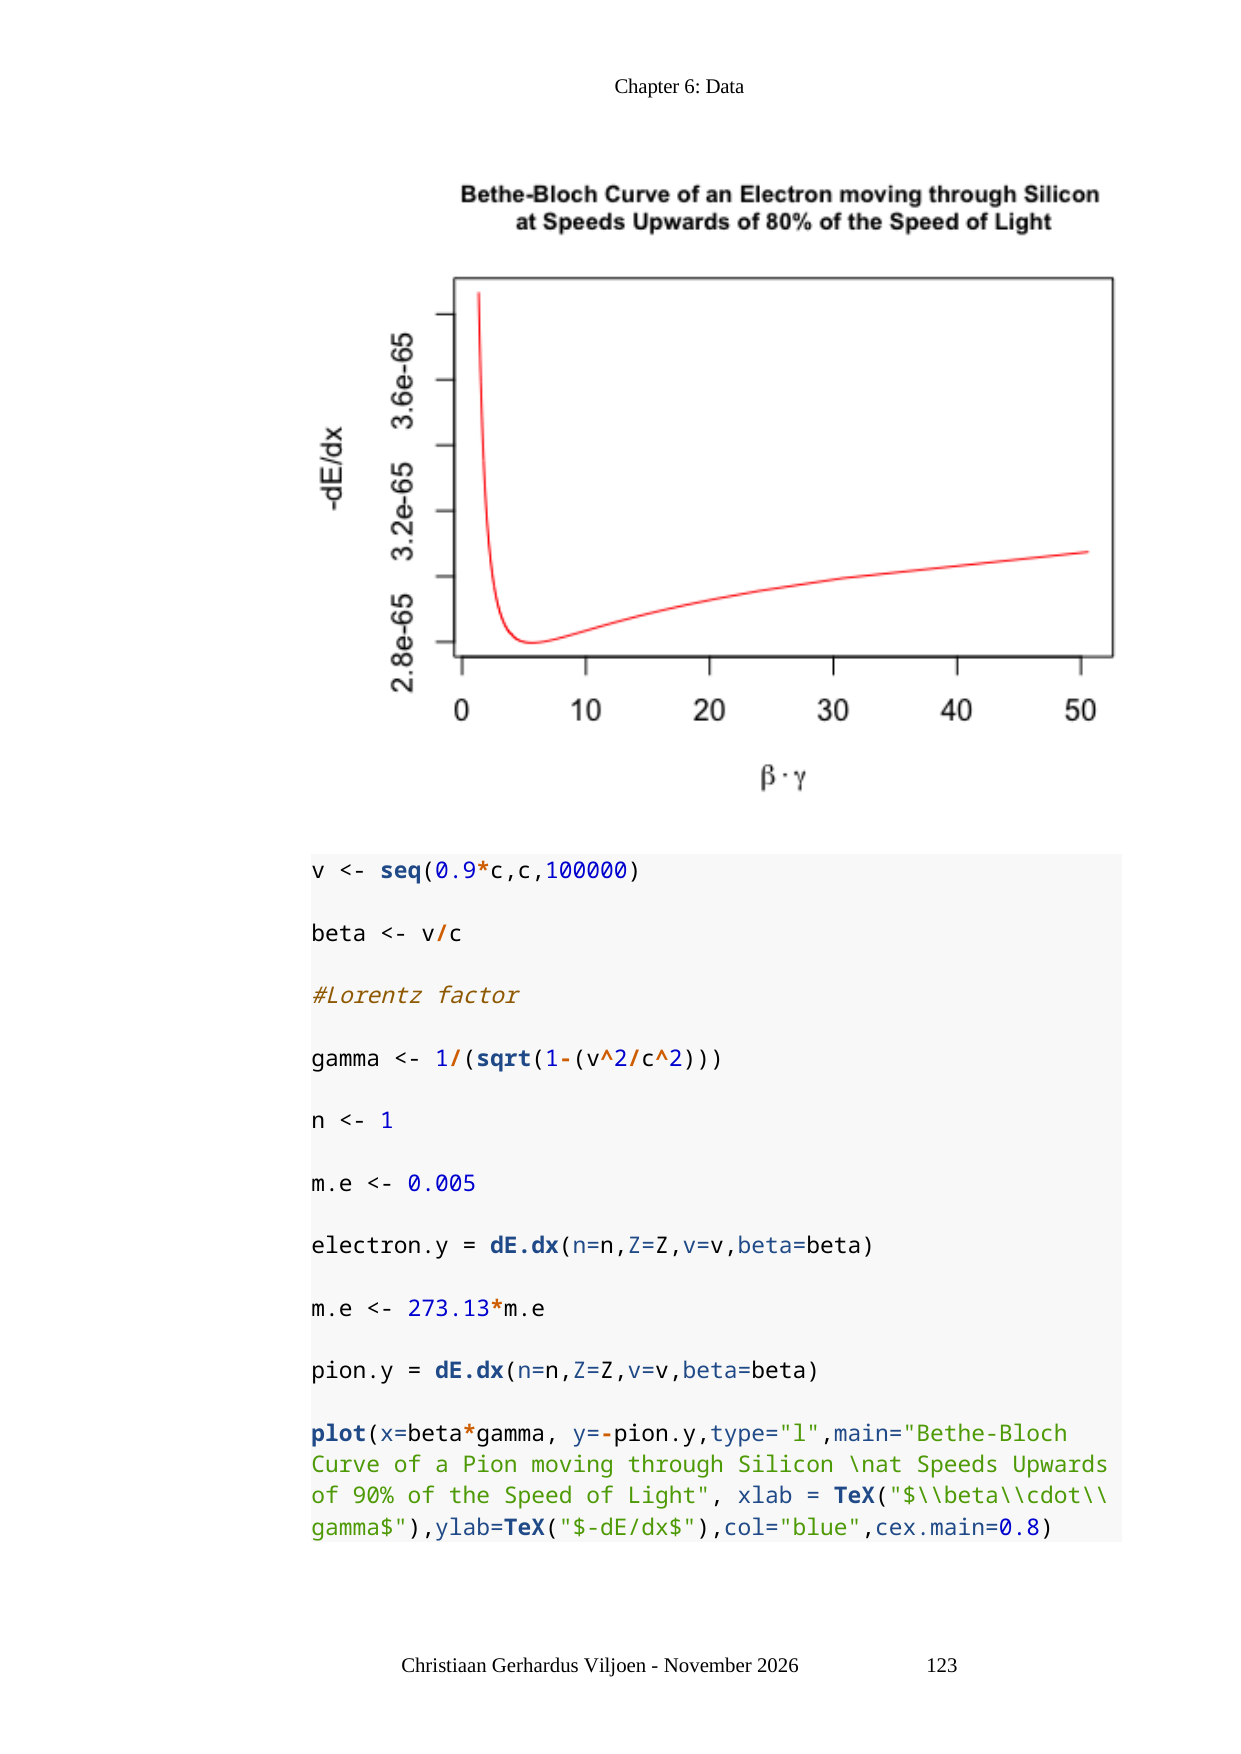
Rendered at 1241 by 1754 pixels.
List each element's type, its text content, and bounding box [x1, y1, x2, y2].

text v <- seq(0.9*c,c,100000) beta <- v/c #Lorentz factor gamma <- 1/(sqrt(1-(v^2/c^2))) n <- 1 m.e <- 0.005 electron.y = dE.dx(n=n,Z=Z,v=v,beta=beta) m.e <- 273.13*m.e pion.y = dE.dx(n=n,Z=Z,v=v,beta=beta) plot(x=beta*gamma, y=-pion.y,type="l",main="Bethe-Bloch Curve of a Pion moving through Silicon \nat Speeds Upwards of 90% of the Speed of Light", xlab = TeX("$\\beta\\cdot\\gamma$"),ylab=TeX("$-dE/dx$"),col="blue",cex.main=0.8) [311, 854, 1122, 1542]
picture [311, 135, 1187, 836]
